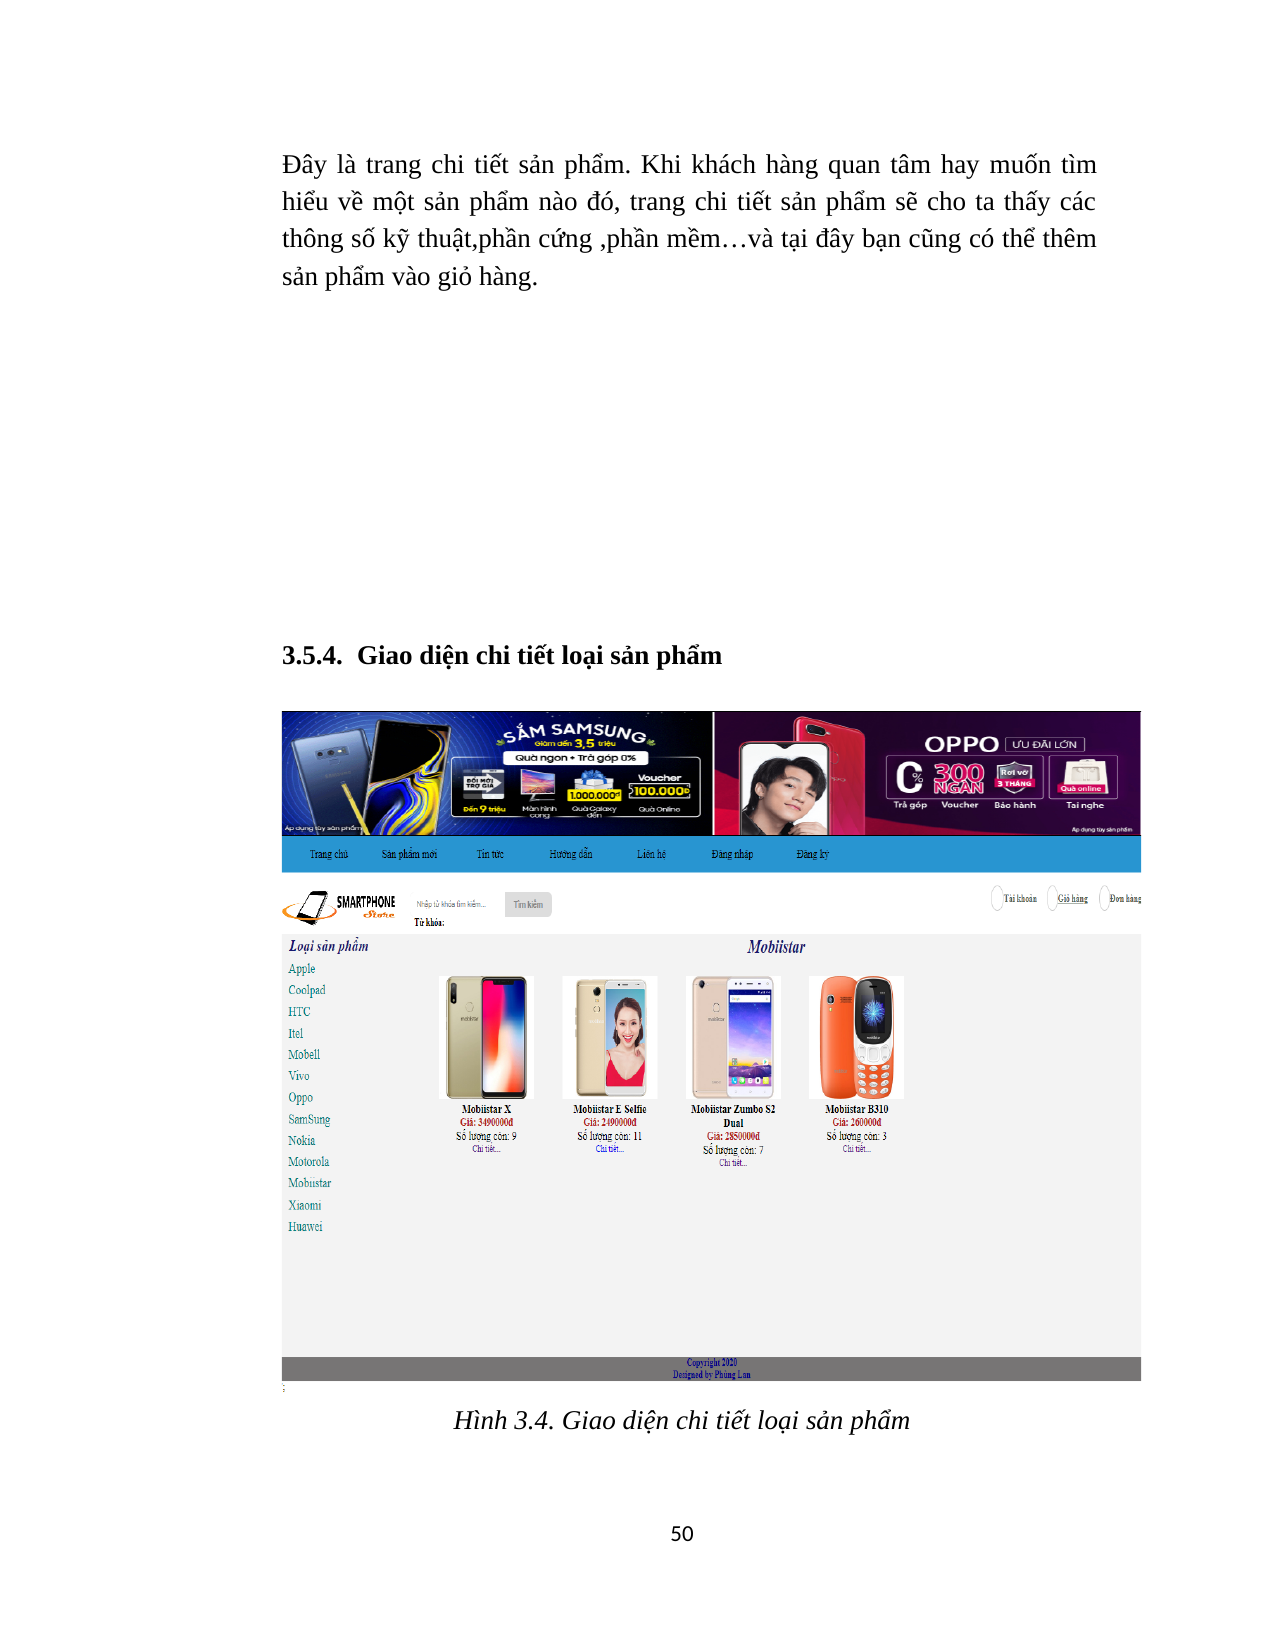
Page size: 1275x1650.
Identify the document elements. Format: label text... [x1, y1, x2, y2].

text Hình 3.4. Giao diện chi tiết loại sản phẩm [207, 1404, 1157, 1436]
list Giao diện chi tiết loại sản phẩm [282, 639, 1157, 670]
list Đây là trang chi tiết sản phẩm. Khi khách hàng quan tâm hay muốn tìm hiểu về một sản phẩm nào đó, trang chi tiết sản phẩm sẽ cho ta thấy các thông số kỹ thuật,phần cứng ,phần mềm…và tại đây bạn cũng có thể thêm sản phẩm vào giỏ hàng. [282, 148, 1098, 291]
picture [281, 711, 1142, 1393]
